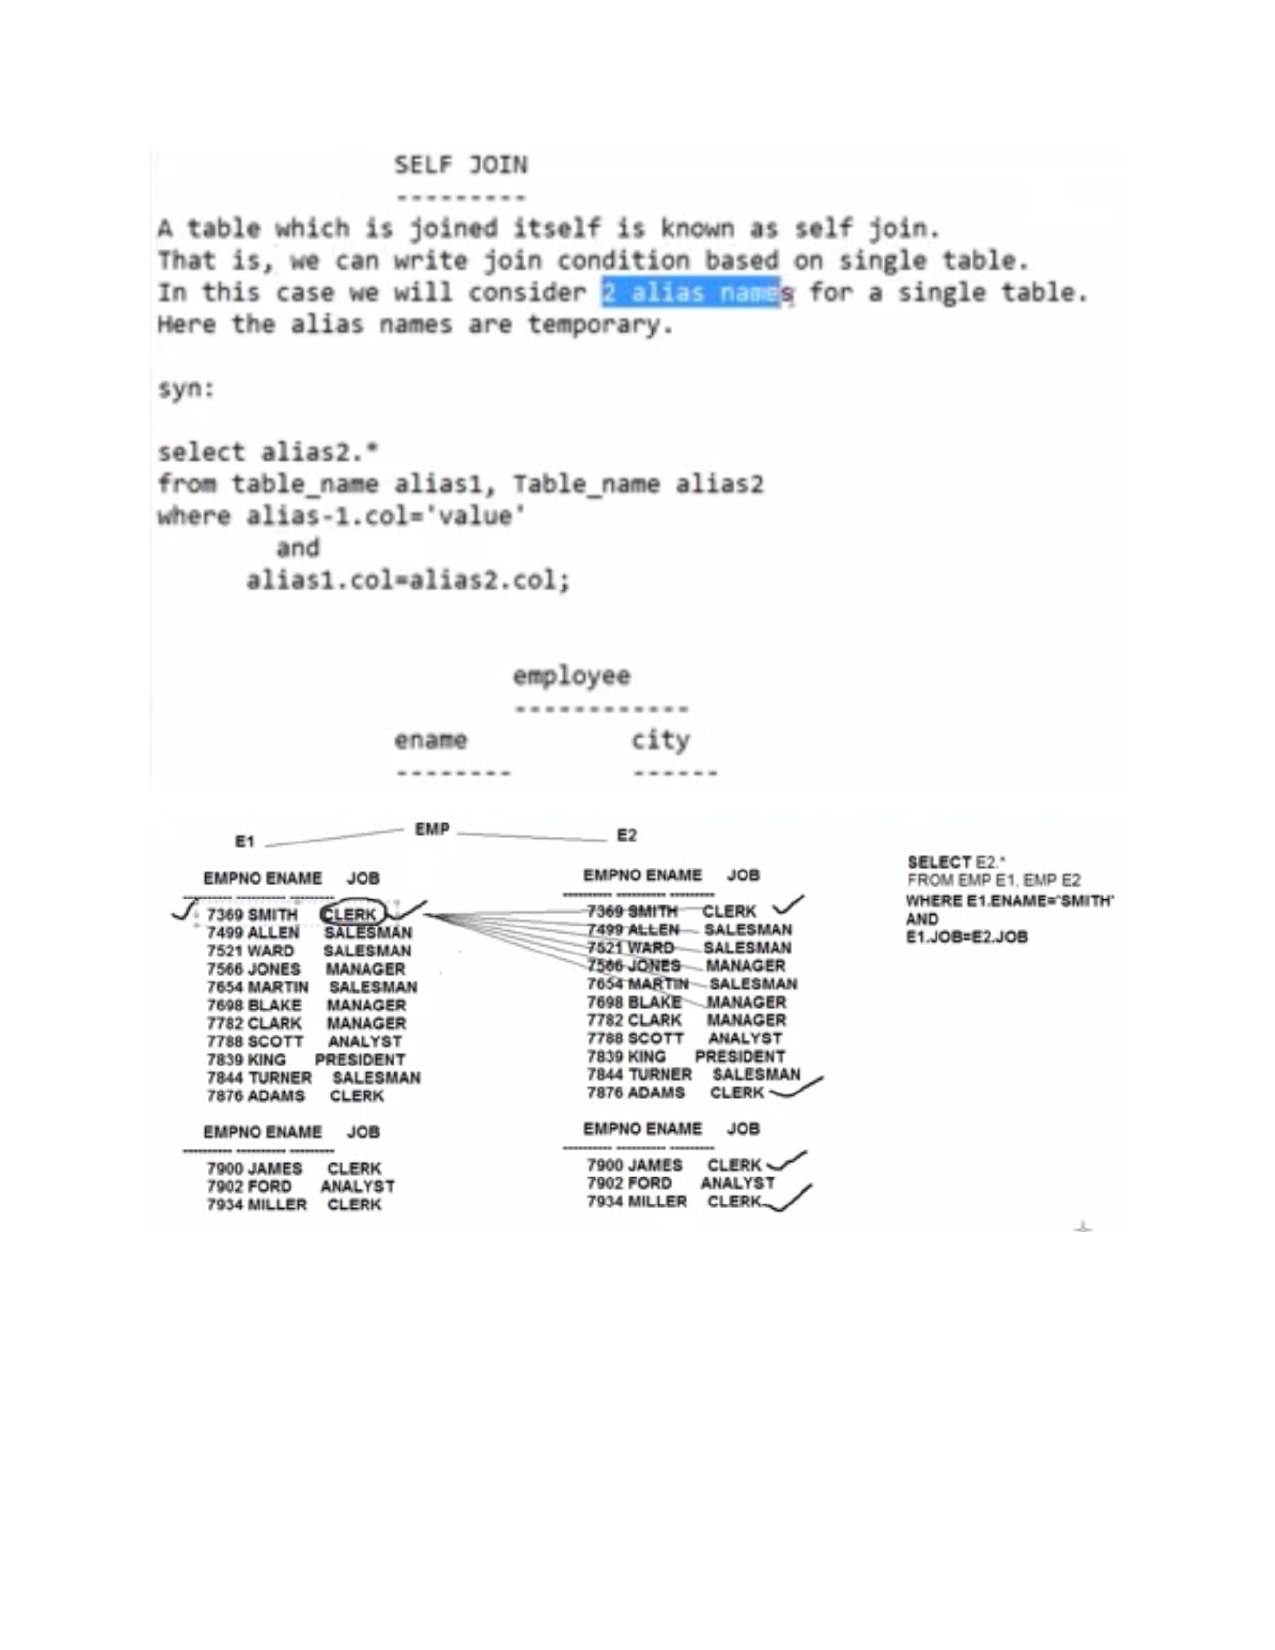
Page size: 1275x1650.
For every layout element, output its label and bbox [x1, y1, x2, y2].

picture [150, 815, 1125, 1232]
picture [150, 150, 1125, 791]
